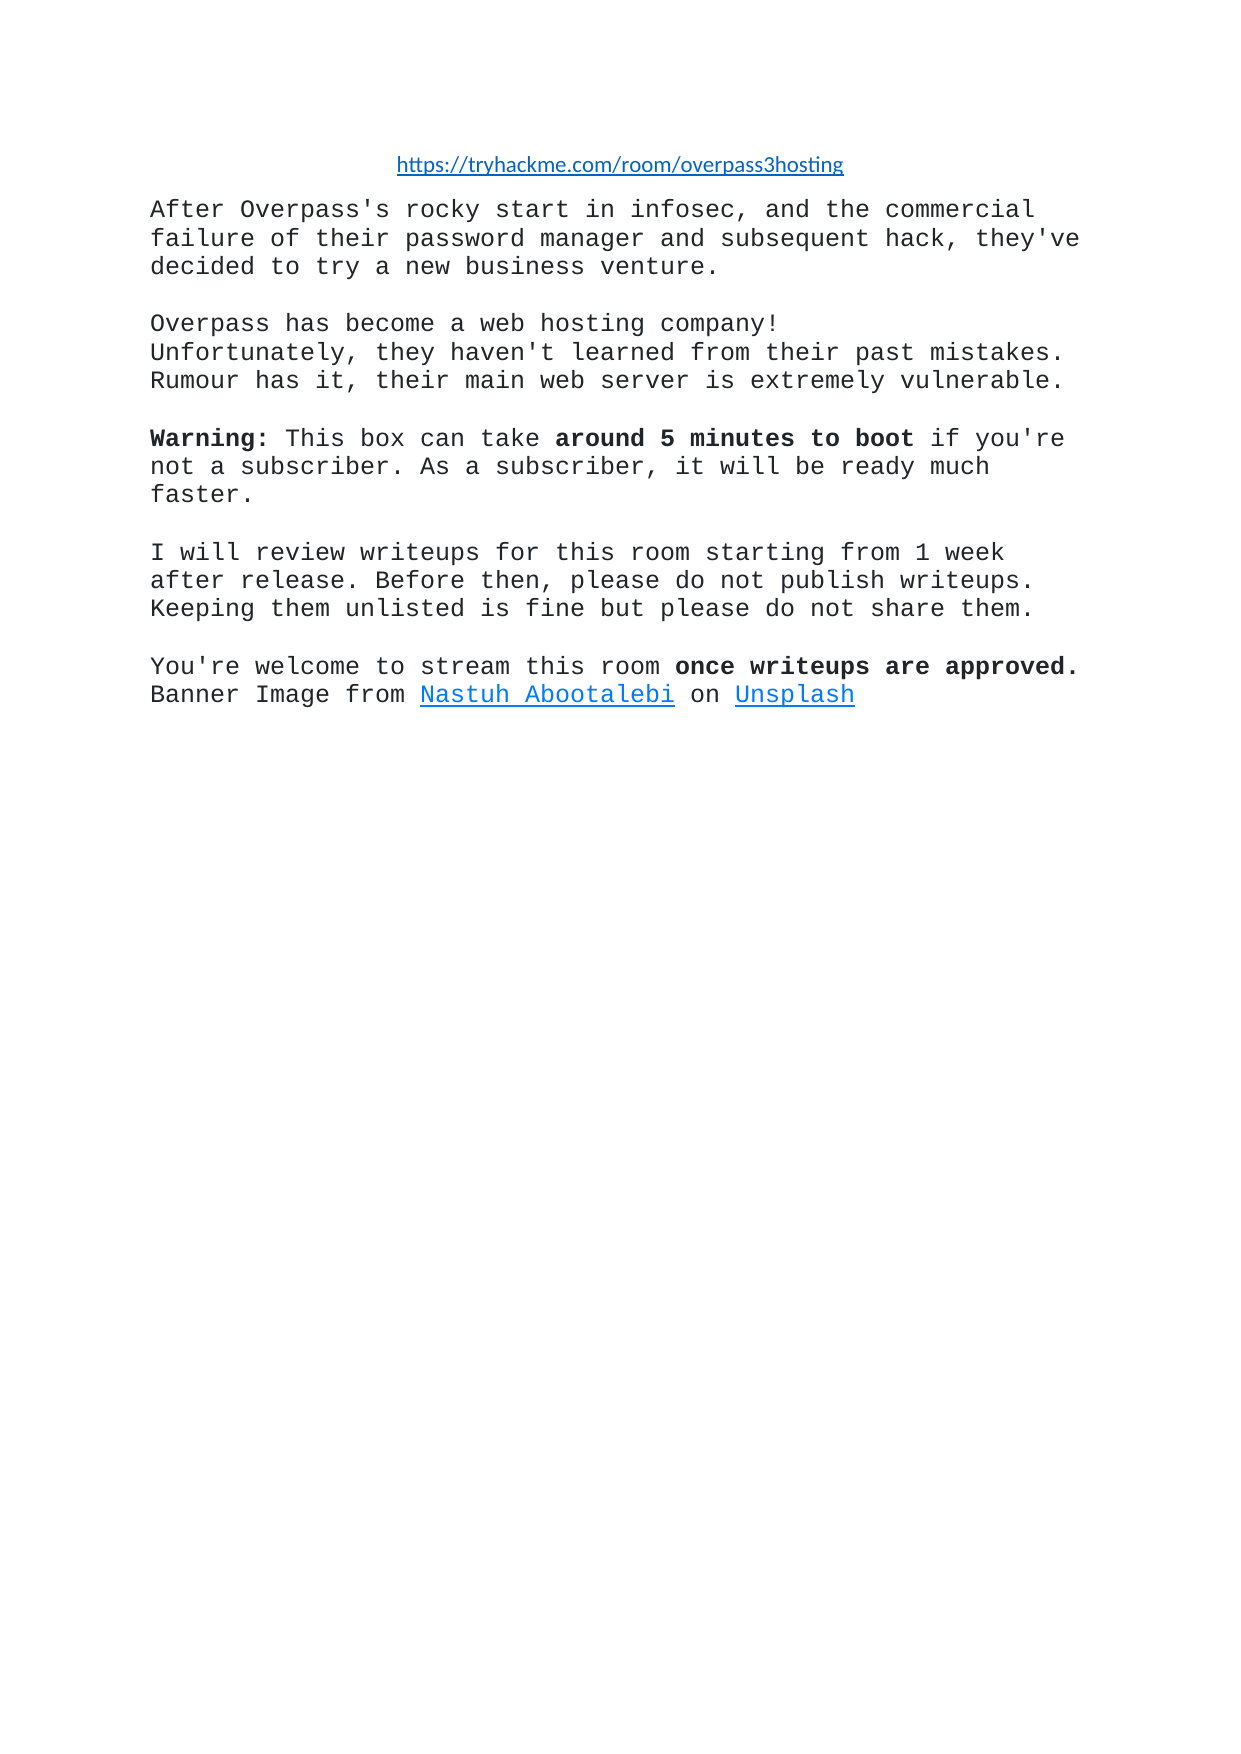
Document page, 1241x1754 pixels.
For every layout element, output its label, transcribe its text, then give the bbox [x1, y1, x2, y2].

text After Overpass's rocky start in infosec, and the commercial failure of their password manager and subsequent hack, they've decided to try a new business venture. [150, 197, 1090, 282]
text https://tryhackme.com/room/overpass3hosting [150, 150, 1090, 178]
text You're welcome to stream this room once writeups are approved. Banner Image from Nastuh Abootalebi on Unsplash [150, 653, 1090, 710]
text Warning: This box can take around 5 minutes to boot if you're not a subscriber. As a subscriber, it will be ready much faster. [150, 425, 1090, 510]
text Overpass has become a web hosting company! Unfortunately, they haven't learned from their past mistakes. Rumour has it, their main web server is extremely vulnerable. [150, 311, 1090, 396]
text I will review writeups for this room starting from 1 week after release. Before then, please do not publish writeups. Keeping them unlisted is fine but please do not share them. [150, 539, 1090, 624]
